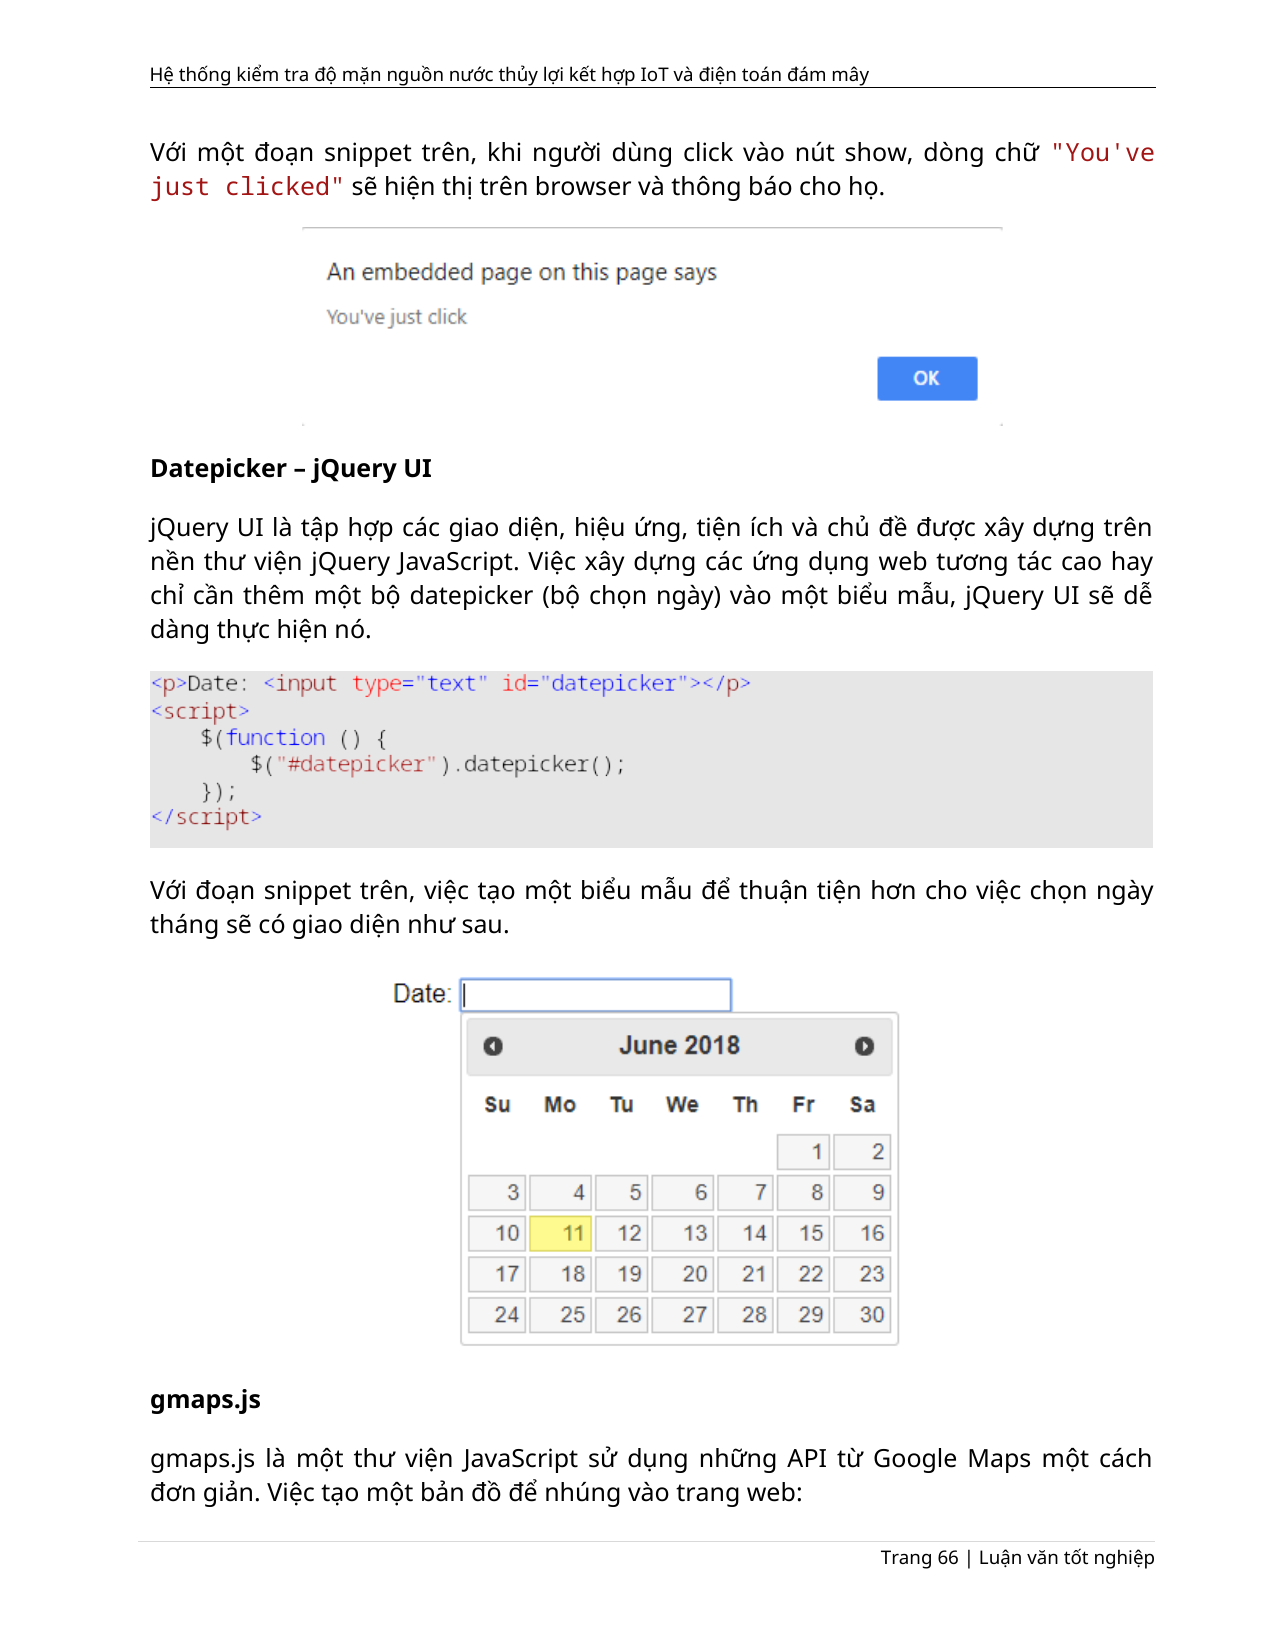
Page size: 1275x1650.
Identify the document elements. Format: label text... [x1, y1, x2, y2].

text Với đoạn snippet trên, việc tạo một biểu mẫu để thuận tiện hơn cho việc chọn ngày tháng sẽ có giao diện như sau. [150, 873, 1155, 941]
picture [302, 227, 1003, 426]
text gmaps.js là một thư viện JavaScript sử dụng những API từ Google Maps một cách đơn giản. Việc tạo một bản đồ để nhúng vào trang web: [150, 1441, 1155, 1509]
picture [390, 965, 915, 1357]
text gmaps.js [150, 1382, 1155, 1416]
text jQuery UI là tập hợp các giao diện, hiệu ứng, tiện ích và chủ đề được xây dựng trên nền thư viện jQuery JavaScript. Việc xây dựng các ứng dụng web tương tác cao hay chỉ cần thêm một bộ datepicker (bộ chọn ngày) vào một biểu mẫu, jQuery UI sẽ dễ dàng thực hiện nó. [150, 510, 1155, 646]
text Với một đoạn snippet trên, khi người dùng click vào nút show, dòng chữ "You've just clicked" sẽ hiện thị trên browser và thông báo cho họ. [150, 134, 1155, 202]
text Datepicker – jQuery UI [150, 451, 1155, 485]
